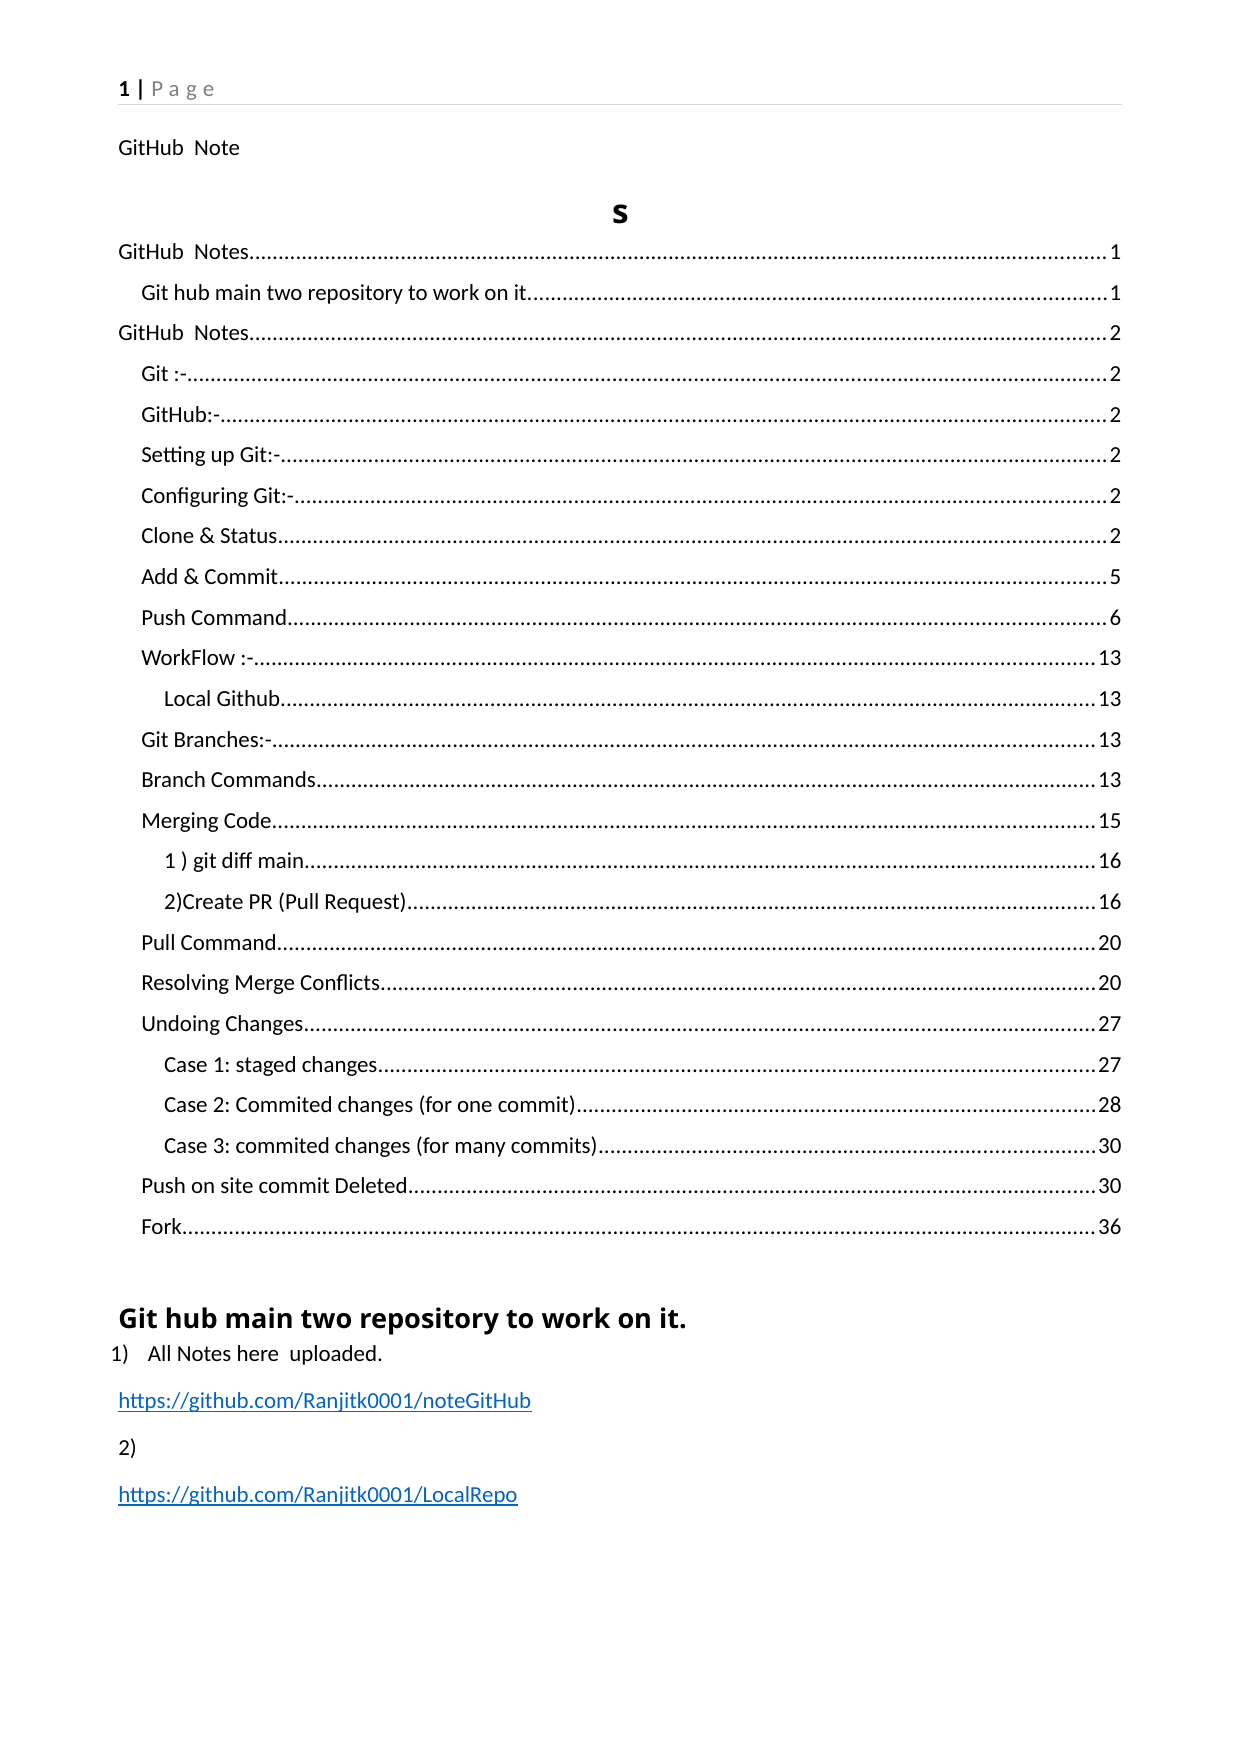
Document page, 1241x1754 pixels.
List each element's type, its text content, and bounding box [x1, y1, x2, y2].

text 2) [118, 1433, 1122, 1461]
list All Notes here uploaded. [110, 1339, 1122, 1367]
subtitle Git hub main two repository to work on it. [118, 1300, 1122, 1337]
text https://github.com/Ranjitk0001/noteGitHub [118, 1386, 1122, 1414]
text https://github.com/Ranjitk0001/LocalRepo [118, 1480, 1122, 1508]
